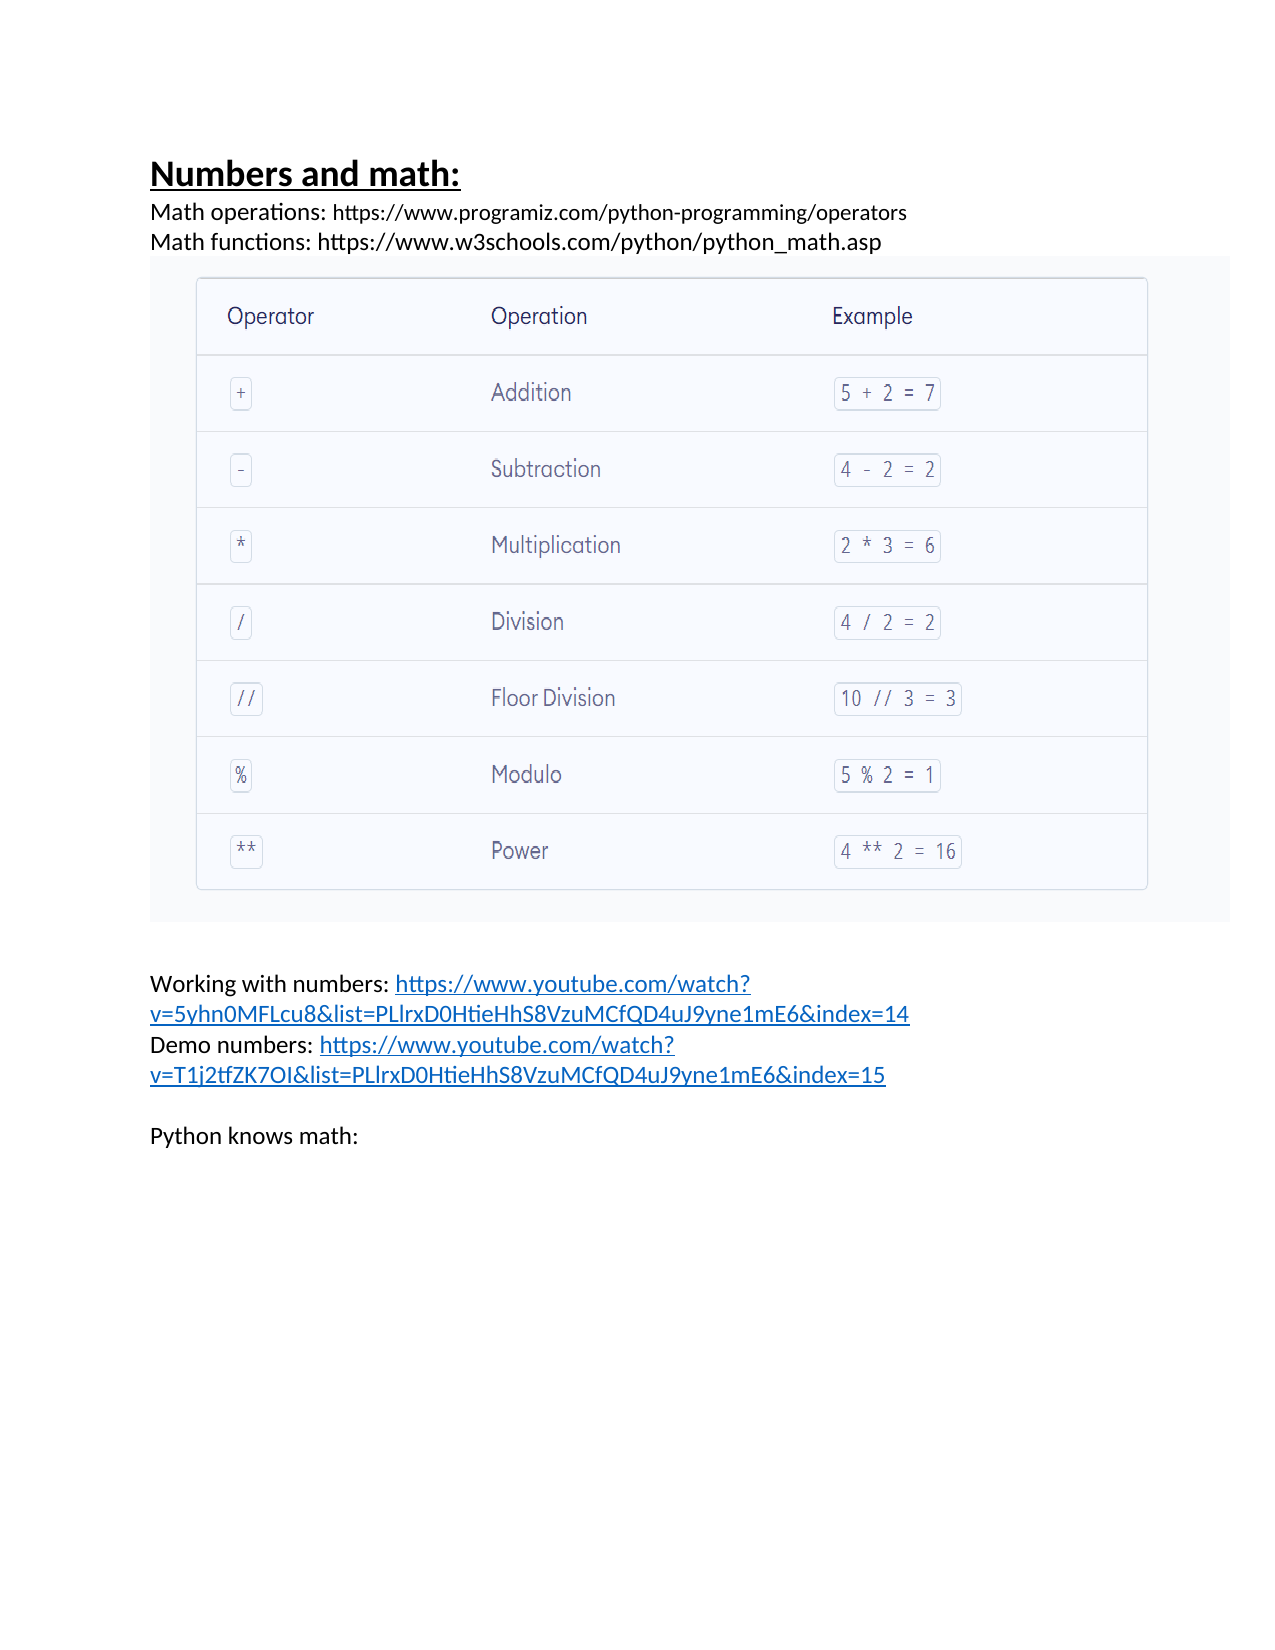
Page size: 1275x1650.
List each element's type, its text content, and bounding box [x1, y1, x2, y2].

text Python knows math: [150, 1120, 1125, 1151]
text Math functions: https://www.w3schools.com/python/python_math.asp [150, 226, 1125, 256]
picture [150, 256, 1230, 922]
text Working with numbers: https://www.youtube.com/watch?v=5yhn0MFLcu8&list=PLlrxD0HtieHhS8VzuMCfQD4uJ9yne1mE6&index=14 [150, 968, 1125, 1029]
text Demo numbers: https://www.youtube.com/watch?v=T1j2tfZK7OI&list=PLlrxD0HtieHhS8VzuMCfQD4uJ9yne1mE6&index=15 [150, 1029, 1125, 1090]
text Numbers and math: [150, 150, 1125, 196]
text Math operations: https://www.programiz.com/python-programming/operators [150, 196, 1125, 226]
